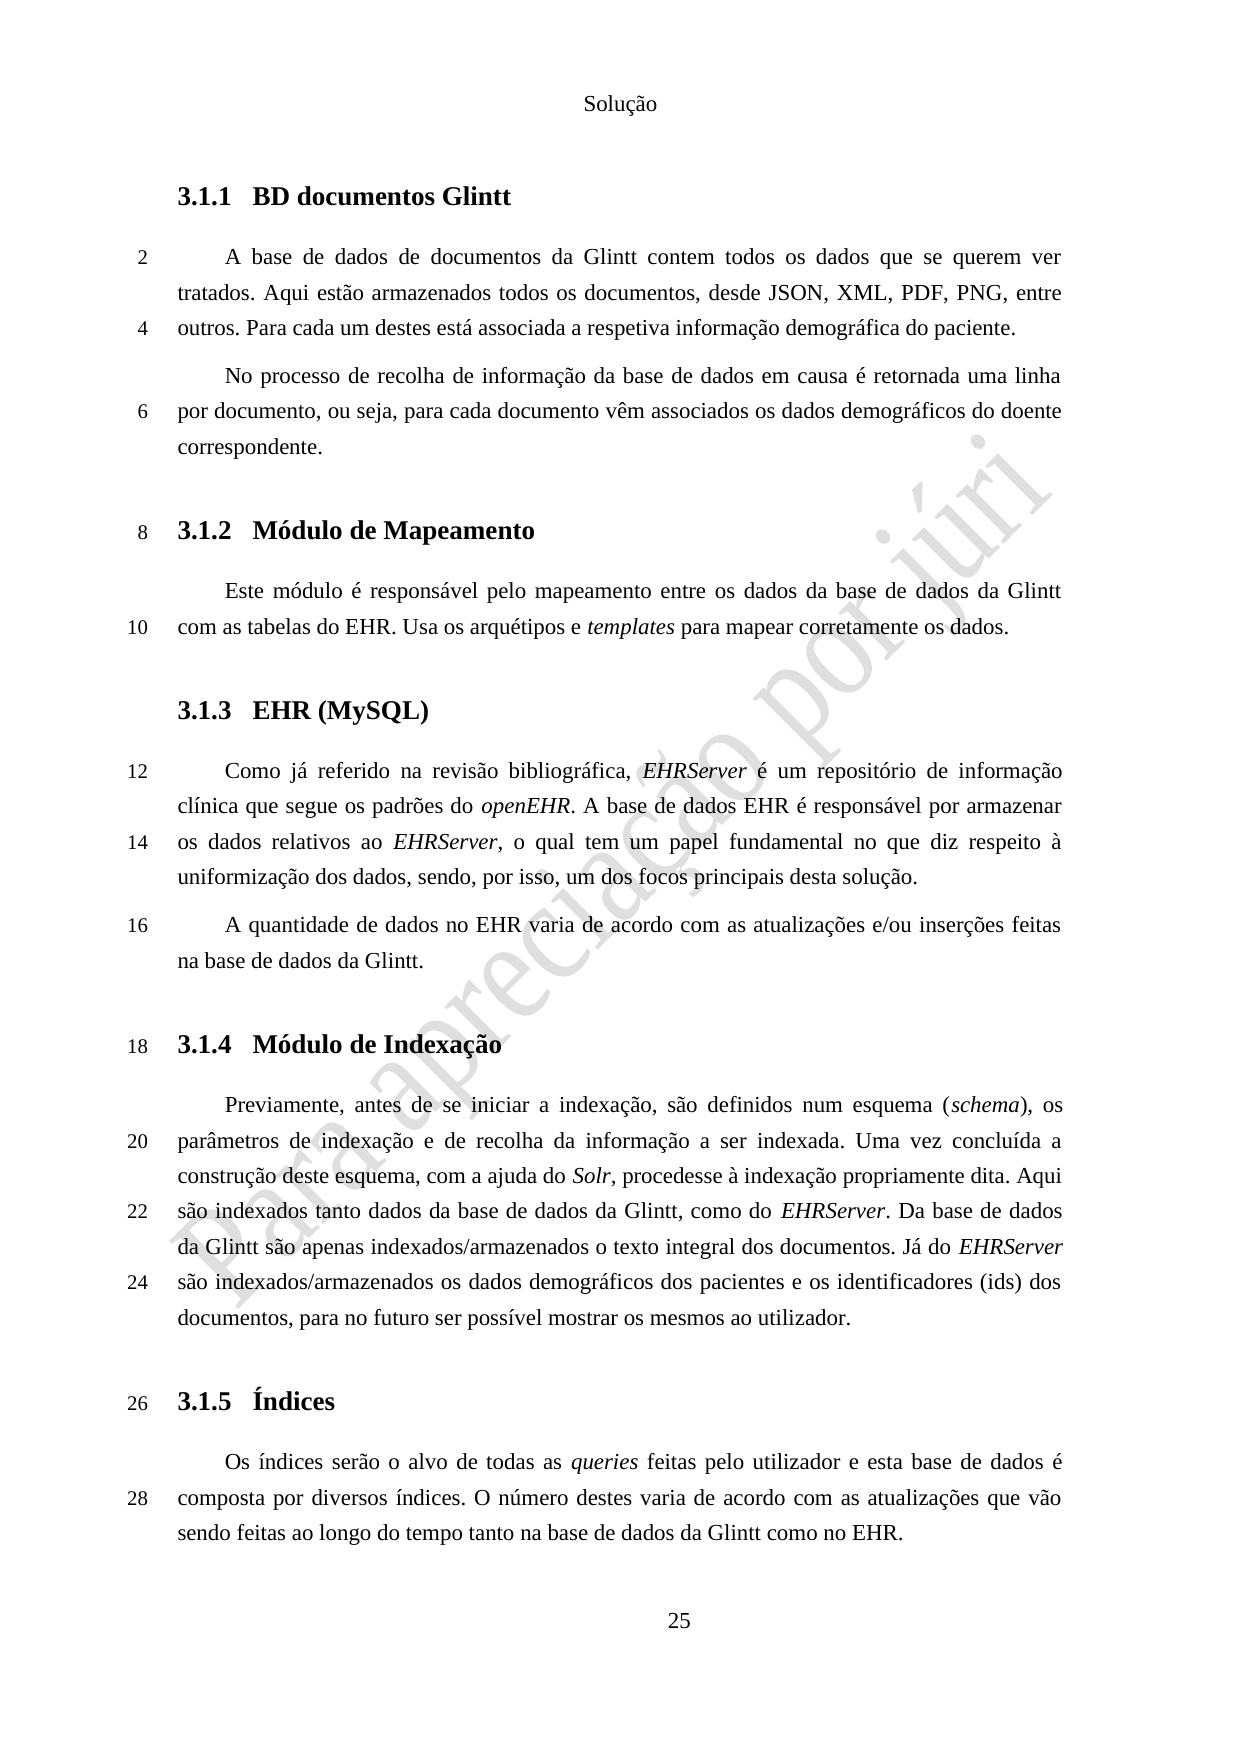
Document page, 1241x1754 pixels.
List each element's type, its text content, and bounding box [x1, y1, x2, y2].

subtitle BD documentos Glintt [177, 177, 1063, 213]
subtitle EHR (MySQL) [177, 691, 1063, 727]
text Como já referido na revisão bibliográfica, EHRServer é um repositório de informação clínica que segue os padrões do openEHR. A base de dados EHR é responsável por armazenar os dados relativos ao EHRServer, o qual tem um papel fundamental no que diz respeito à uniformização dos dados, sendo, por isso, um dos focos principais desta solução. [177, 750, 1063, 892]
text Os índices serão o alvo de todas as queries feitas pelo utilizador e esta base de dados é composta por diversos índices. O número destes varia de acordo com as atualizações que vão sendo feitas ao longo do tempo tanto na base de dados da Glintt como no EHR. [177, 1441, 1063, 1547]
text No processo de recolha de informação da base de dados em causa é retornada uma linha por documento, ou seja, para cada documento vêm associados os dados demográficos do doente correspondente. [177, 355, 1063, 461]
subtitle Módulo de Indexação [177, 1025, 1063, 1061]
text Este módulo é responsável pelo mapeamento entre os dados da base de dados da Glintt com as tabelas do EHR. Usa os arquétipos e templates para mapear corretamente os dados. [177, 570, 1063, 641]
subtitle Índices [177, 1382, 1063, 1418]
subtitle Módulo de Mapeamento [177, 511, 1063, 547]
text A base de dados de documentos da Glintt contem todos os dados que se querem ver tratados. Aqui estão armazenados todos os documentos, desde JSON, XML, PDF, PNG, entre outros. Para cada um destes está associada a respetiva informação demográfica do paciente. [177, 236, 1063, 342]
text Previamente, antes de se iniciar a indexação, são definidos num esquema (schema), os parâmetros de indexação e de recolha da informação a ser indexada. Uma vez concluída a construção deste esquema, com a ajuda do Solr, procedesse à indexação propriamente dita. Aqui são indexados tanto dados da base de dados da Glintt, como do EHRServer. Da base de dados da Glintt são apenas indexados/armazenados o texto integral dos documentos. Já do EHRServer são indexados/armazenados os dados demográficos dos pacientes e os identificadores (ids) dos documentos, para no futuro ser possível mostrar os mesmos ao utilizador. [177, 1084, 1063, 1332]
text A quantidade de dados no EHR varia de acordo com as atualizações e/ou inserções feitas na base de dados da Glintt. [177, 904, 1063, 975]
